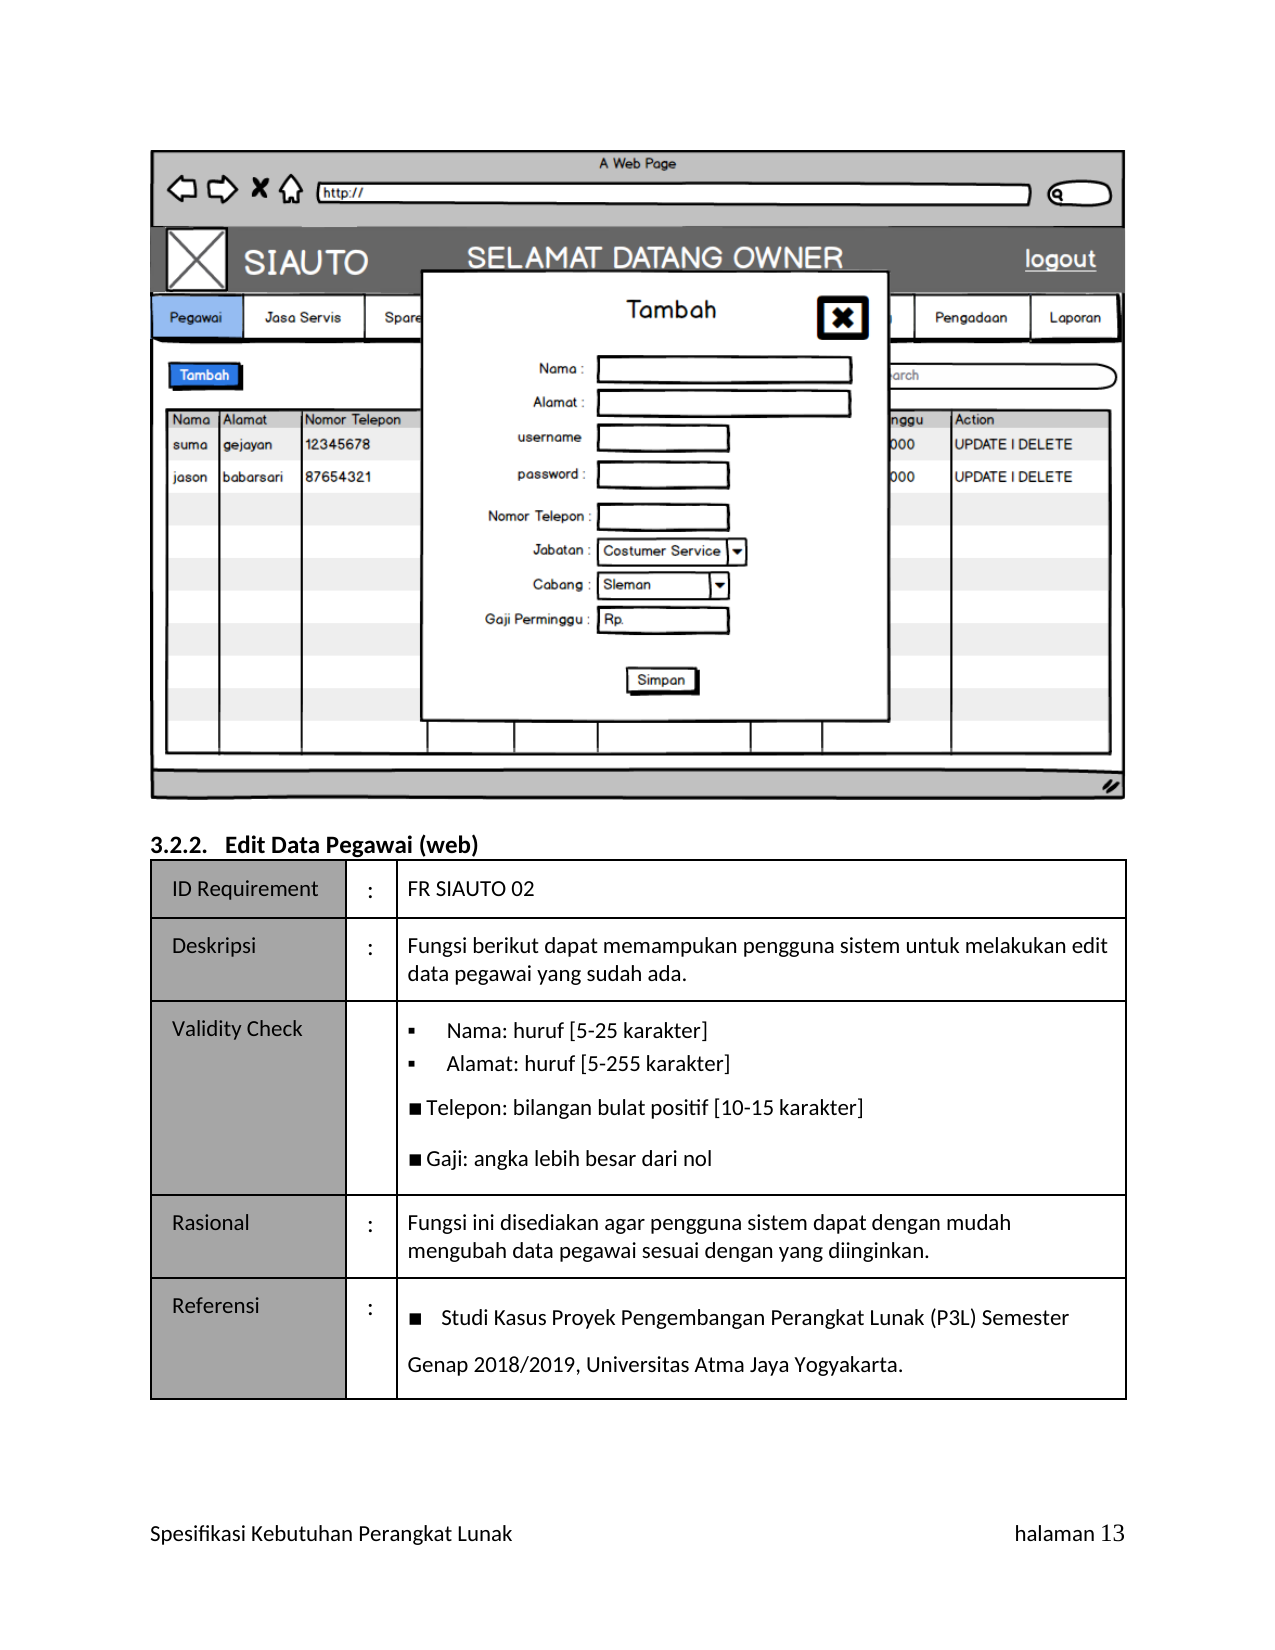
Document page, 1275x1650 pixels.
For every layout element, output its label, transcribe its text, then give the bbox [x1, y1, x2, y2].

table_cell [347, 1002, 396, 1194]
table_cell Deskripsi [152, 919, 345, 1000]
table_header ID Requirement [152, 861, 345, 917]
table_header : [347, 861, 396, 917]
table_cell Fungsi berikut dapat memampukan pengguna sistem untuk melakukan edit data pegawai yang sudah ada. [398, 919, 1125, 1000]
table_cell Fungsi ini disediakan agar pengguna sistem dapat dengan mudah mengubah data pegawai sesuai dengan yang diinginkan. [398, 1196, 1125, 1277]
picture [150, 150, 1125, 800]
table_cell Referensi [152, 1279, 345, 1398]
table_cell Rasional [152, 1196, 345, 1277]
table_cell Validity Check [152, 1002, 345, 1194]
table_cell : [347, 919, 396, 1000]
table_cell : [347, 1196, 396, 1277]
table_header FR SIAUTO 02 [398, 861, 1125, 917]
table_cell ▪ Studi Kasus Proyek Pengembangan Perangkat Lunak (P3L) Semester Genap 2018/2019, Universitas Atma Jaya Yogyakarta. [398, 1279, 1125, 1398]
list Edit Data Pegawai (web) [150, 829, 1125, 859]
table_cell ▪ Nama: huruf [5-25 karakter] ▪ Alamat: huruf [5-255 karakter] Telepon: bilangan bulat positif [10-15 karakter] Gaji: angka lebih besar dari nol [398, 1002, 1125, 1194]
table_cell : [347, 1279, 396, 1398]
